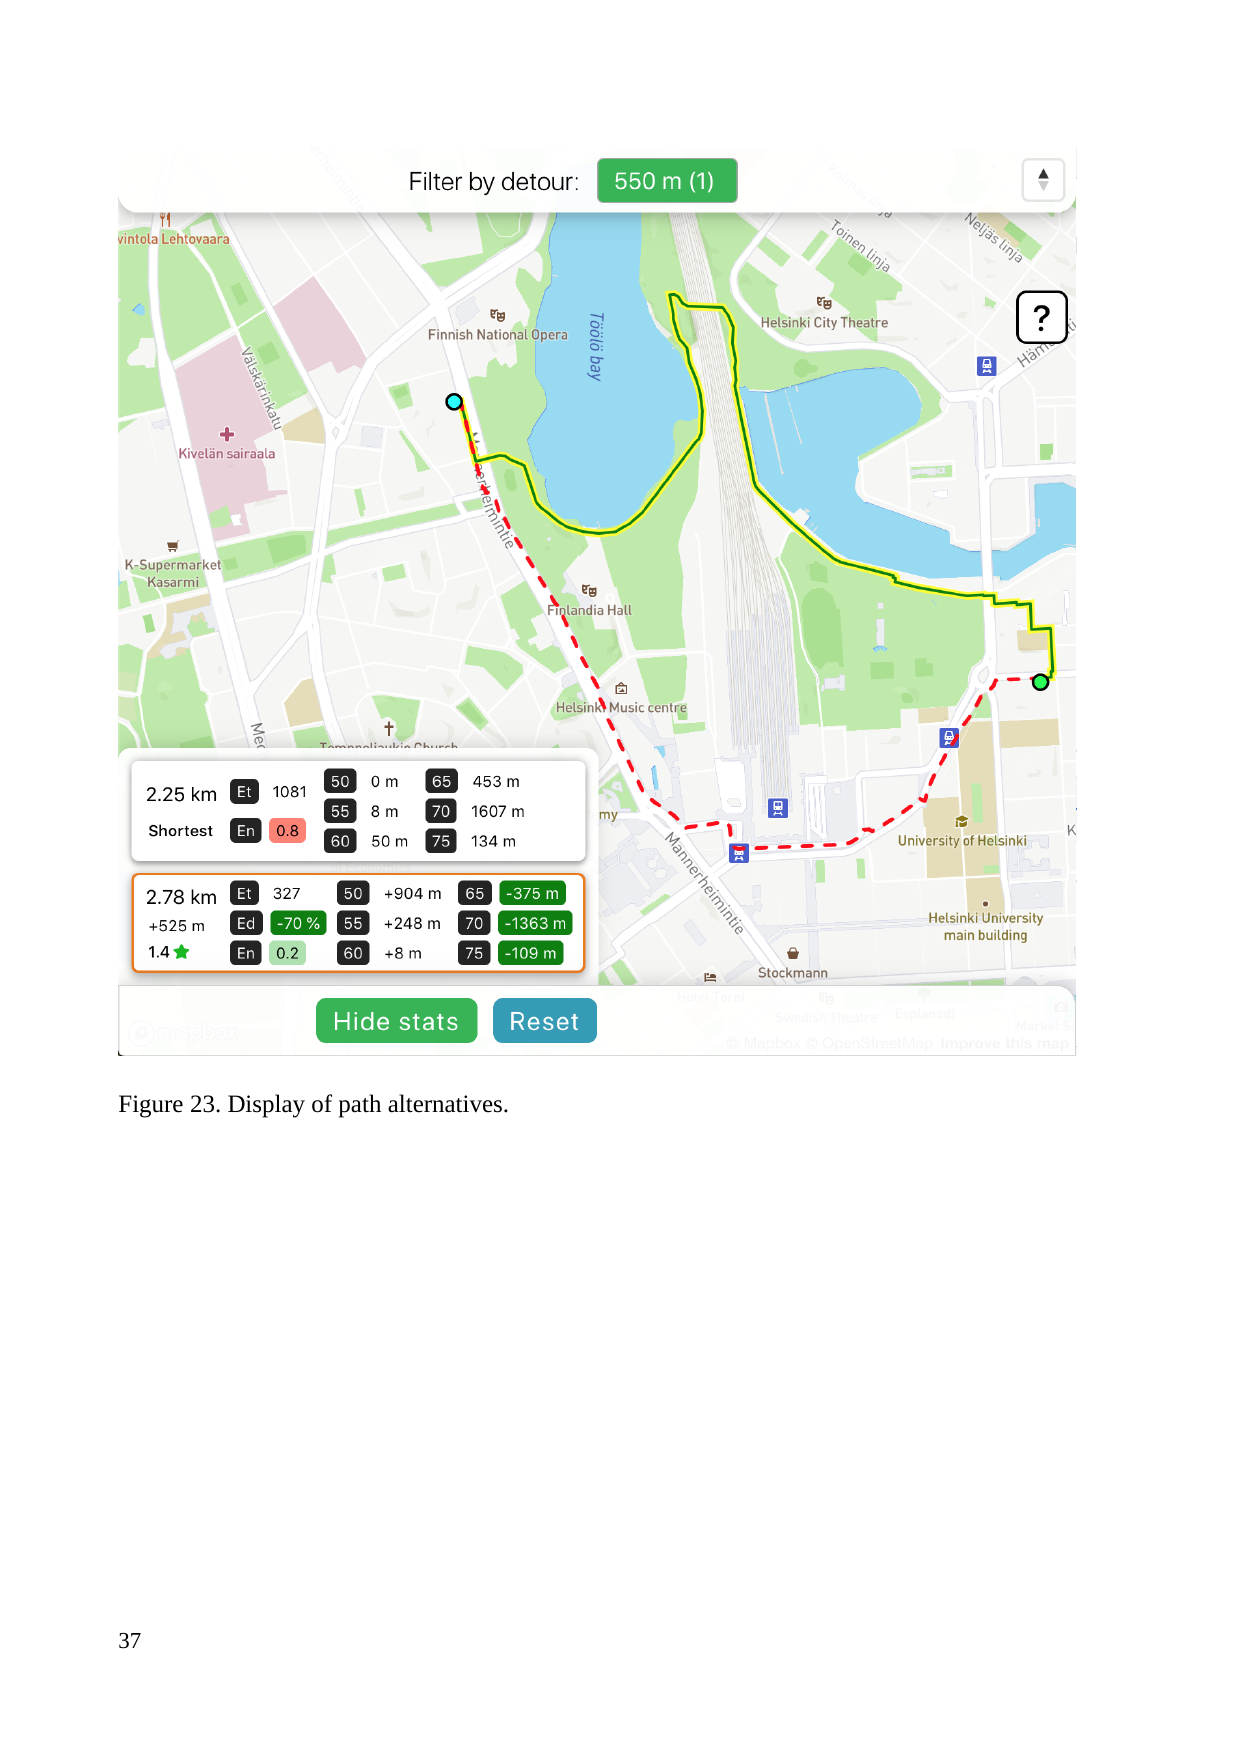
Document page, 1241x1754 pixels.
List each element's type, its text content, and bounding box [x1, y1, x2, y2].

picture [118, 147, 1077, 1056]
